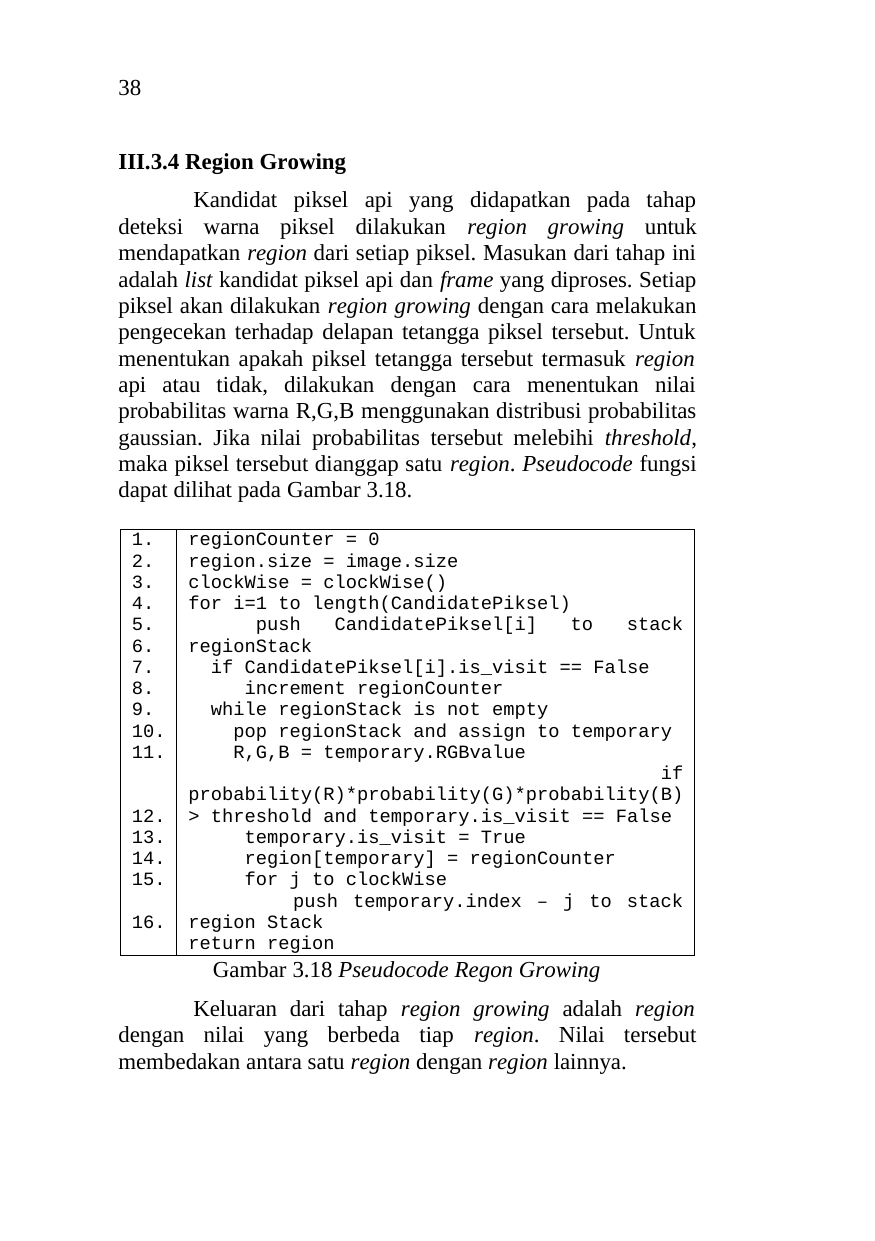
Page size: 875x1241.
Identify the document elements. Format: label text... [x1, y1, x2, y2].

table_header 1. 2. 3. 4. 5. 6. 7. 8. 9. 10. 11. 12. 13. 14. 15. 16. [121, 530, 176, 955]
subtitle Region Growing [118, 148, 697, 174]
table_header regionCounter = 0 region.size = image.size clockWise = clockWise() for i=1 to length(CandidatePiksel) push CandidatePiksel[i] to stack regionStack if CandidatePiksel[i].is_visit == False increment regionCounter while regionStack is not empty pop regionStack and assign to temporary R,G,B = temporary.RGBvalue if probability(R)*probability(G)*probability(B) > threshold and temporary.is_visit == False temporary.is_visit = True region[temporary] = regionCounter for j to clockWise push temporary.index – j to stack region Stack return region [177, 530, 694, 955]
text Keluaran dari tahap region growing adalah region dengan nilai yang berbeda tiap region. Nilai tersebut membedakan antara satu region dengan region lainnya. [118, 995, 697, 1074]
